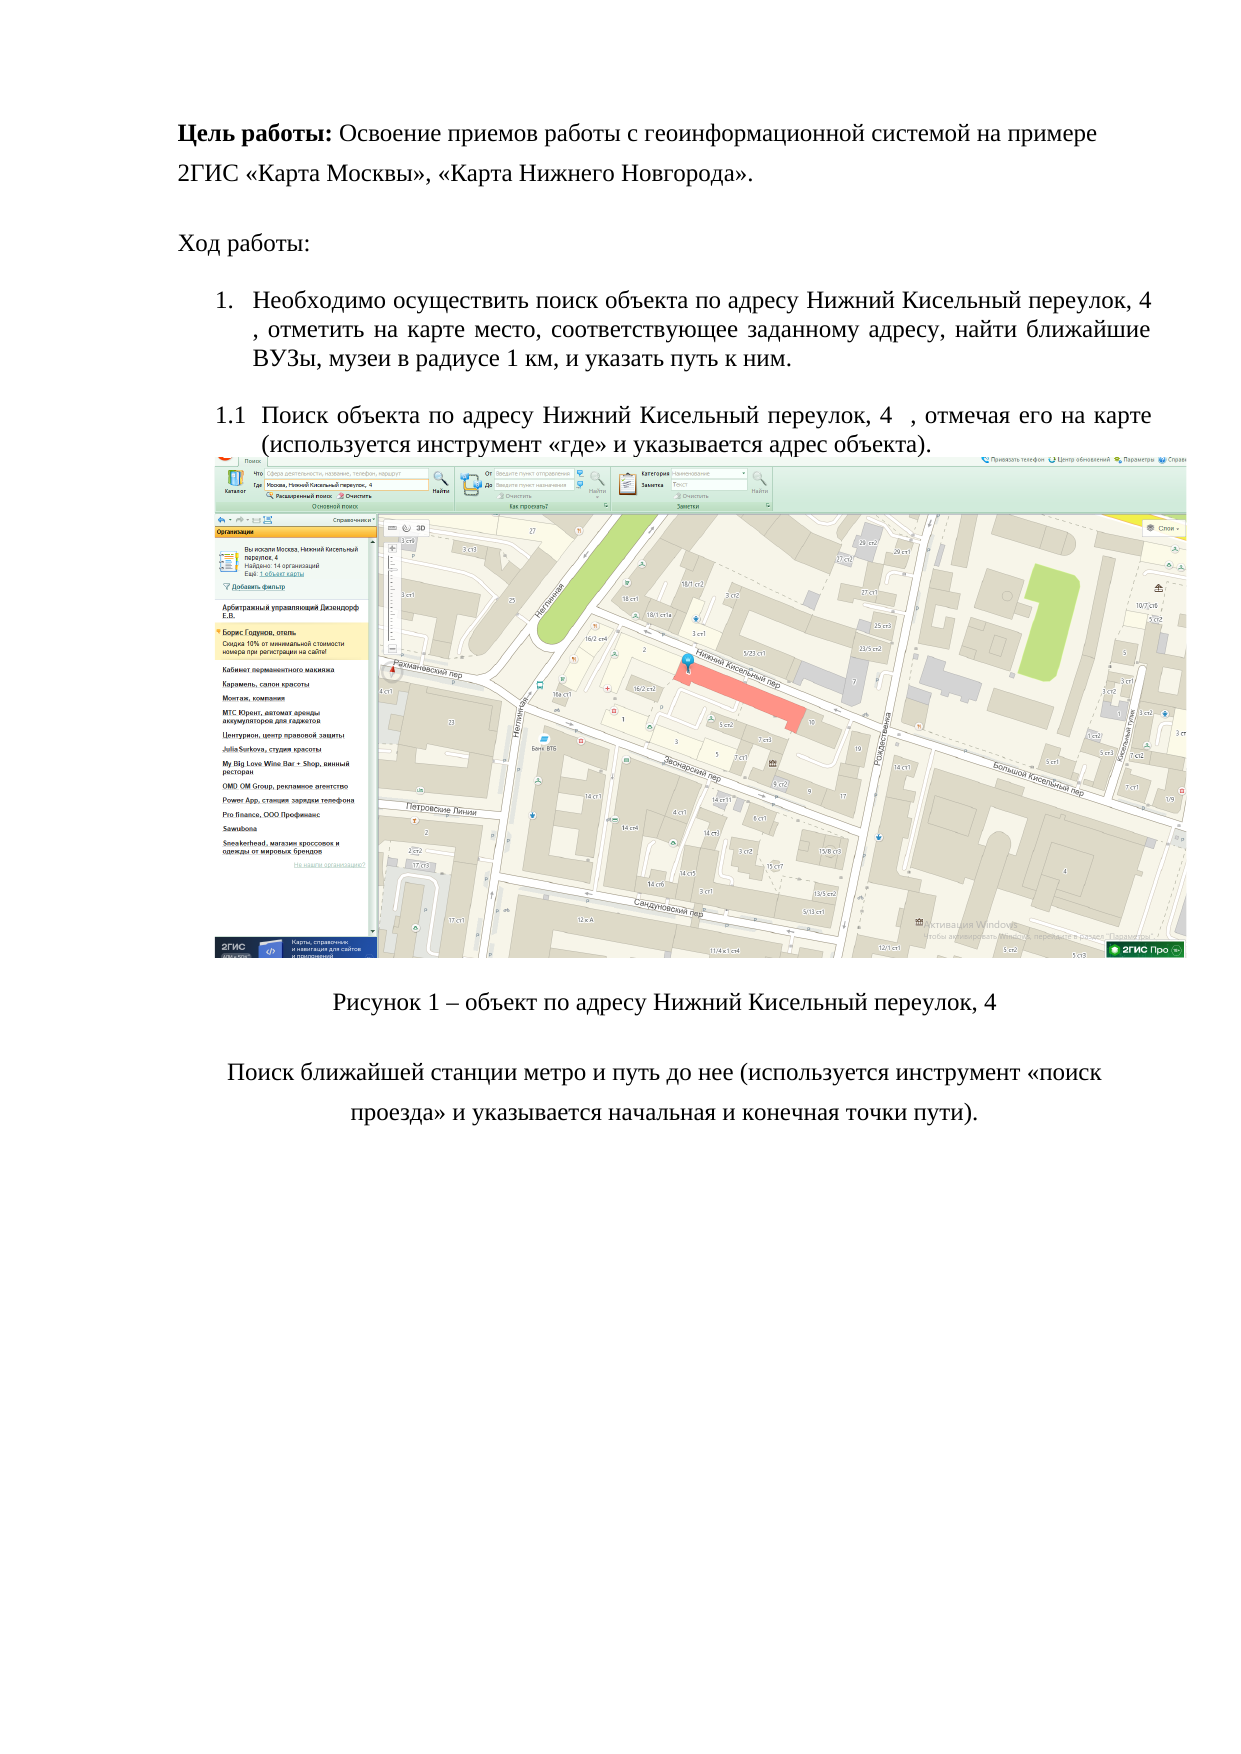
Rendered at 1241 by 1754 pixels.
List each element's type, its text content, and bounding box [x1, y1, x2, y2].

text Цель работы: Освоение приемов работы с геоинформационной системой на примере 2ГИС «Карта Москвы», «Карта Нижнего Новгорода». [177, 118, 1152, 187]
picture [214, 457, 1187, 958]
list Поиск объекта по адресу Нижний Кисельный переулок, 4 , отмечая его на карте (используется инструмент «где» и указывается адрес объекта). [215, 400, 1152, 457]
text Поиск ближайшей станции метро и путь до нее (используется инструмент «поиск проезда» и указывается начальная и конечная точки пути). [177, 1057, 1152, 1126]
text Рисунок 1 – объект по адресу Нижний Кисельный переулок, 4 [177, 987, 1152, 1016]
text Ход работы: [177, 228, 1152, 256]
list Необходимо осуществить поиск объекта по адресу Нижний Кисельный переулок, 4 , отметить на карте место, соответствующее заданному адресу, найти ближайшие ВУЗы, музеи в радиусе 1 км, и указать путь к ним. [215, 285, 1152, 372]
